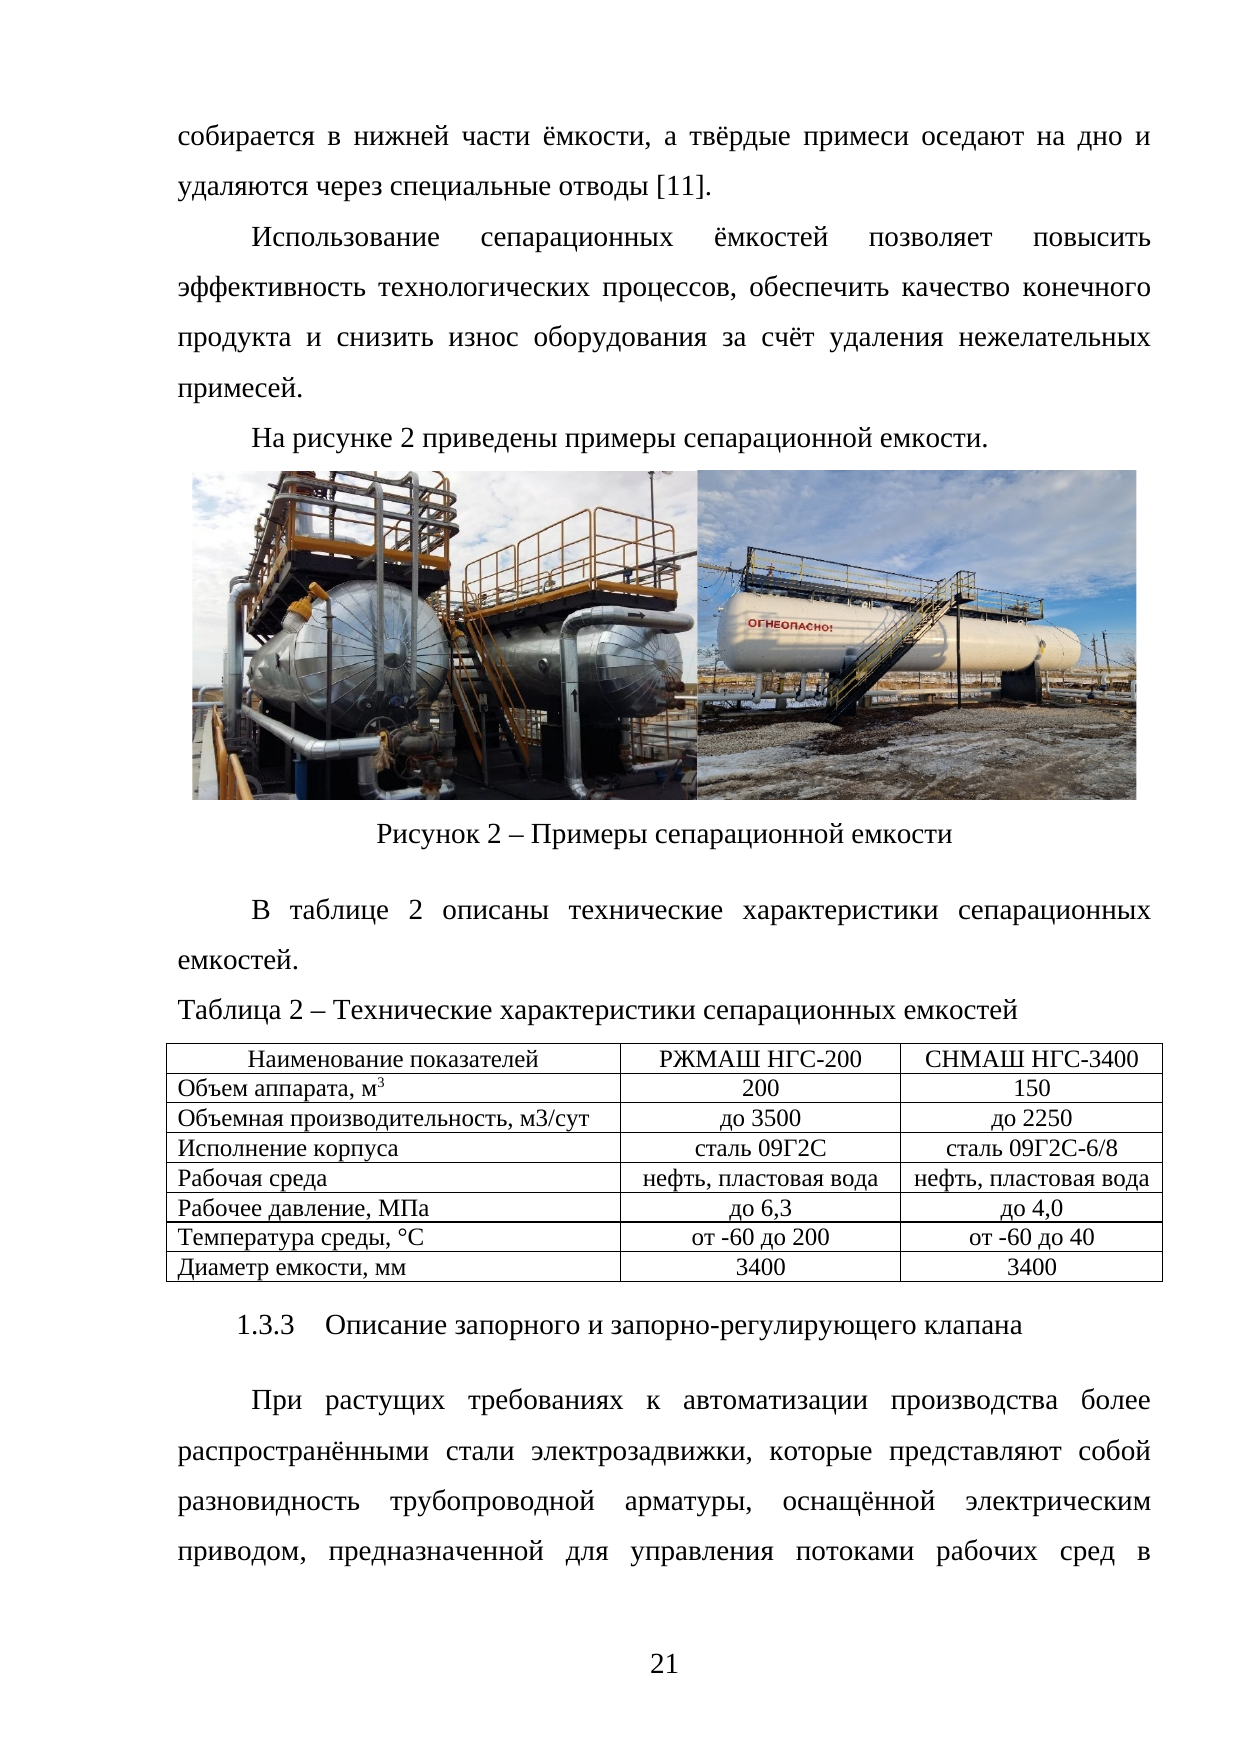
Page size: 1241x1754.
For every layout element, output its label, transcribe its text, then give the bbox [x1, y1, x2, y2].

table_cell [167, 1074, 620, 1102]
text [177, 118, 1152, 202]
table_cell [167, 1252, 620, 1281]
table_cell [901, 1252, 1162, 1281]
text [177, 1382, 1152, 1567]
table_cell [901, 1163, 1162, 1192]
text В таблице 2 описаны технические характеристики сепарационных емкостей. [177, 892, 1152, 976]
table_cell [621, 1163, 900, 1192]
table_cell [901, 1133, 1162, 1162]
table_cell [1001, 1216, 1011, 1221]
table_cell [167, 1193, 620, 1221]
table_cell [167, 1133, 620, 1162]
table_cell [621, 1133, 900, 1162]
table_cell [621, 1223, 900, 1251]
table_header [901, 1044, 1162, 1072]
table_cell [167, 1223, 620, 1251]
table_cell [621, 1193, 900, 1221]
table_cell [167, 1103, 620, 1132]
text На рисунке 2 приведены примеры сепарационной емкости. [177, 420, 1152, 453]
text Описание запорного и запорно-регулирующего клапана [236, 1307, 1152, 1341]
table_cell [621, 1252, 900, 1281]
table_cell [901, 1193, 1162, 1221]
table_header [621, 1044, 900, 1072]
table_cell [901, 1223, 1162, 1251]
text Использование сепарационных ёмкостей позволяет повысить эффективность технологических процессов, обеспечить качество конечного продукта и снизить износ оборудования за счёт удаления нежелательных примесей. [177, 219, 1152, 403]
picture [192, 470, 1137, 800]
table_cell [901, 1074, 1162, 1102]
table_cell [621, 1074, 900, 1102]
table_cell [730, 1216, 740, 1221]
text Таблица 2 ‒ Технические характеристики сепарационных емкостей [177, 992, 1152, 1026]
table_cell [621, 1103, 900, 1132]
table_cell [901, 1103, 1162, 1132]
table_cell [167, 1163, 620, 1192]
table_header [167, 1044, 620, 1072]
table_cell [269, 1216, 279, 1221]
